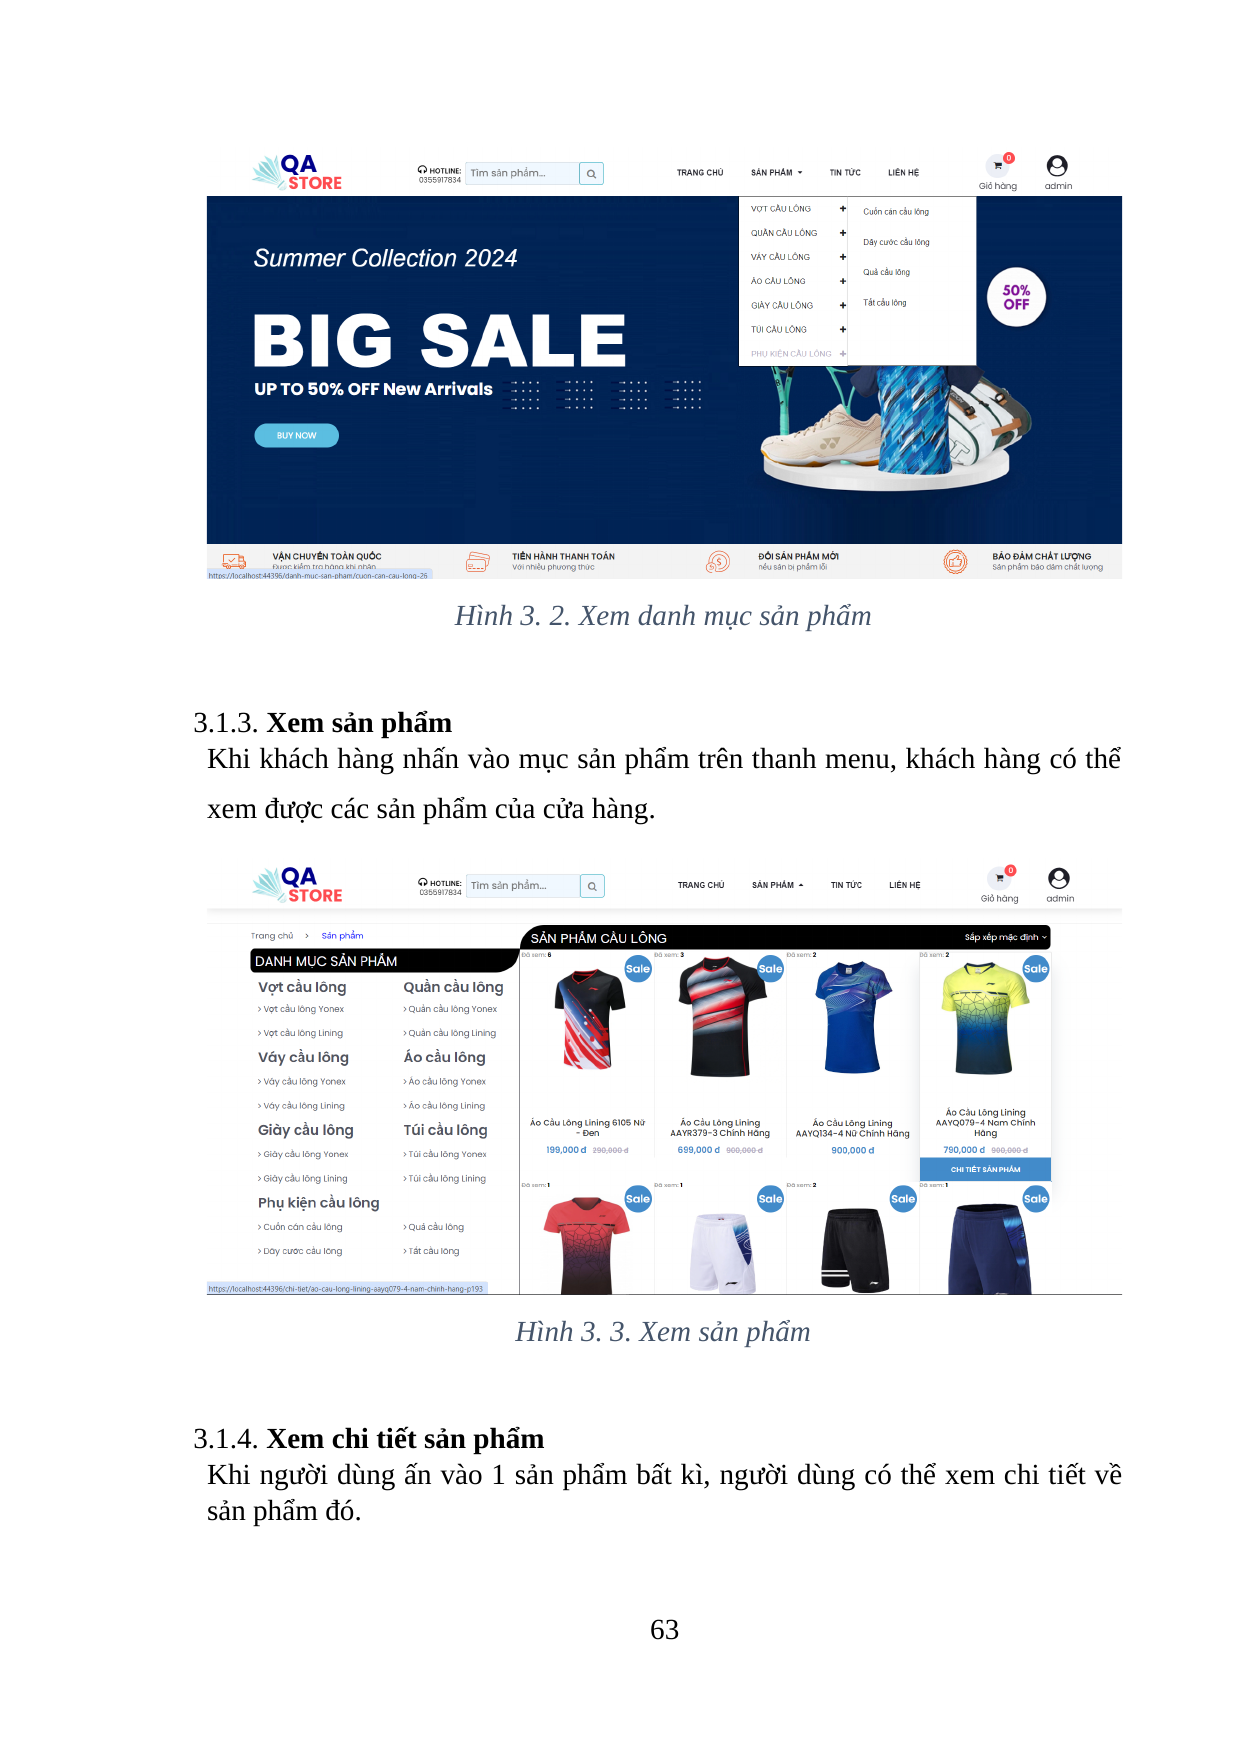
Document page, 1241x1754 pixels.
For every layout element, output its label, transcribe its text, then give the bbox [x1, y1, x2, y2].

text Hình 3. 3. Xem sản phẩm [207, 1314, 1122, 1347]
picture [206, 858, 1123, 1295]
subtitle Xem chi tiết sản phẩm [266, 1421, 1122, 1454]
picture [206, 147, 1123, 579]
text Khi khách hàng nhấn vào mục sản phẩm trên thanh menu, khách hàng có thể xem được các sản phẩm của cửa hàng. [207, 741, 1122, 825]
text Hình 3. 2. Xem danh mục sản phẩm [207, 598, 1122, 631]
subtitle Xem sản phẩm [266, 705, 1122, 738]
text Khi người dùng ấn vào 1 sản phẩm bất kì, người dùng có thể xem chi tiết về sản phẩm đó. [207, 1457, 1122, 1527]
